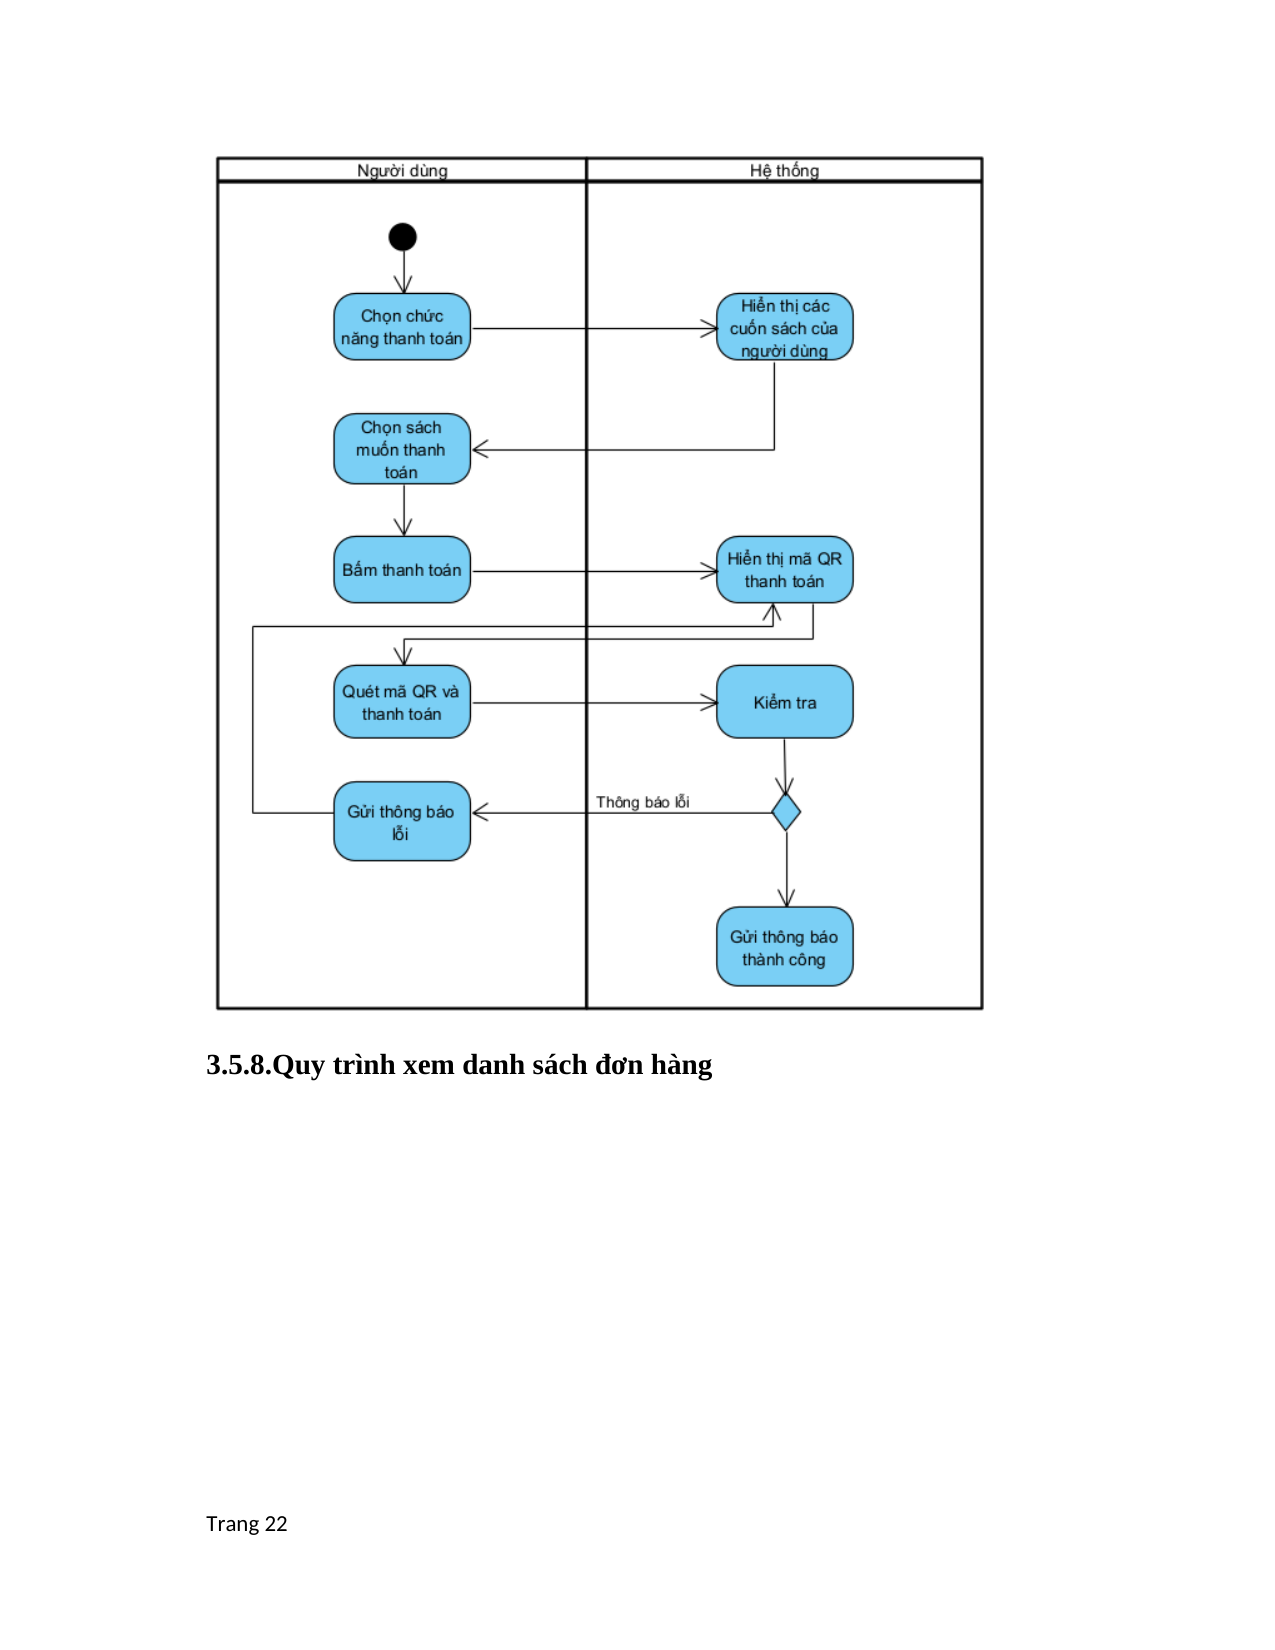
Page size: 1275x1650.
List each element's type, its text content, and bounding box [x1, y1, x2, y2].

picture [206, 150, 1004, 1018]
subtitle 3.5.8.Quy trình xem danh sách đơn hàng [206, 1047, 1187, 1081]
